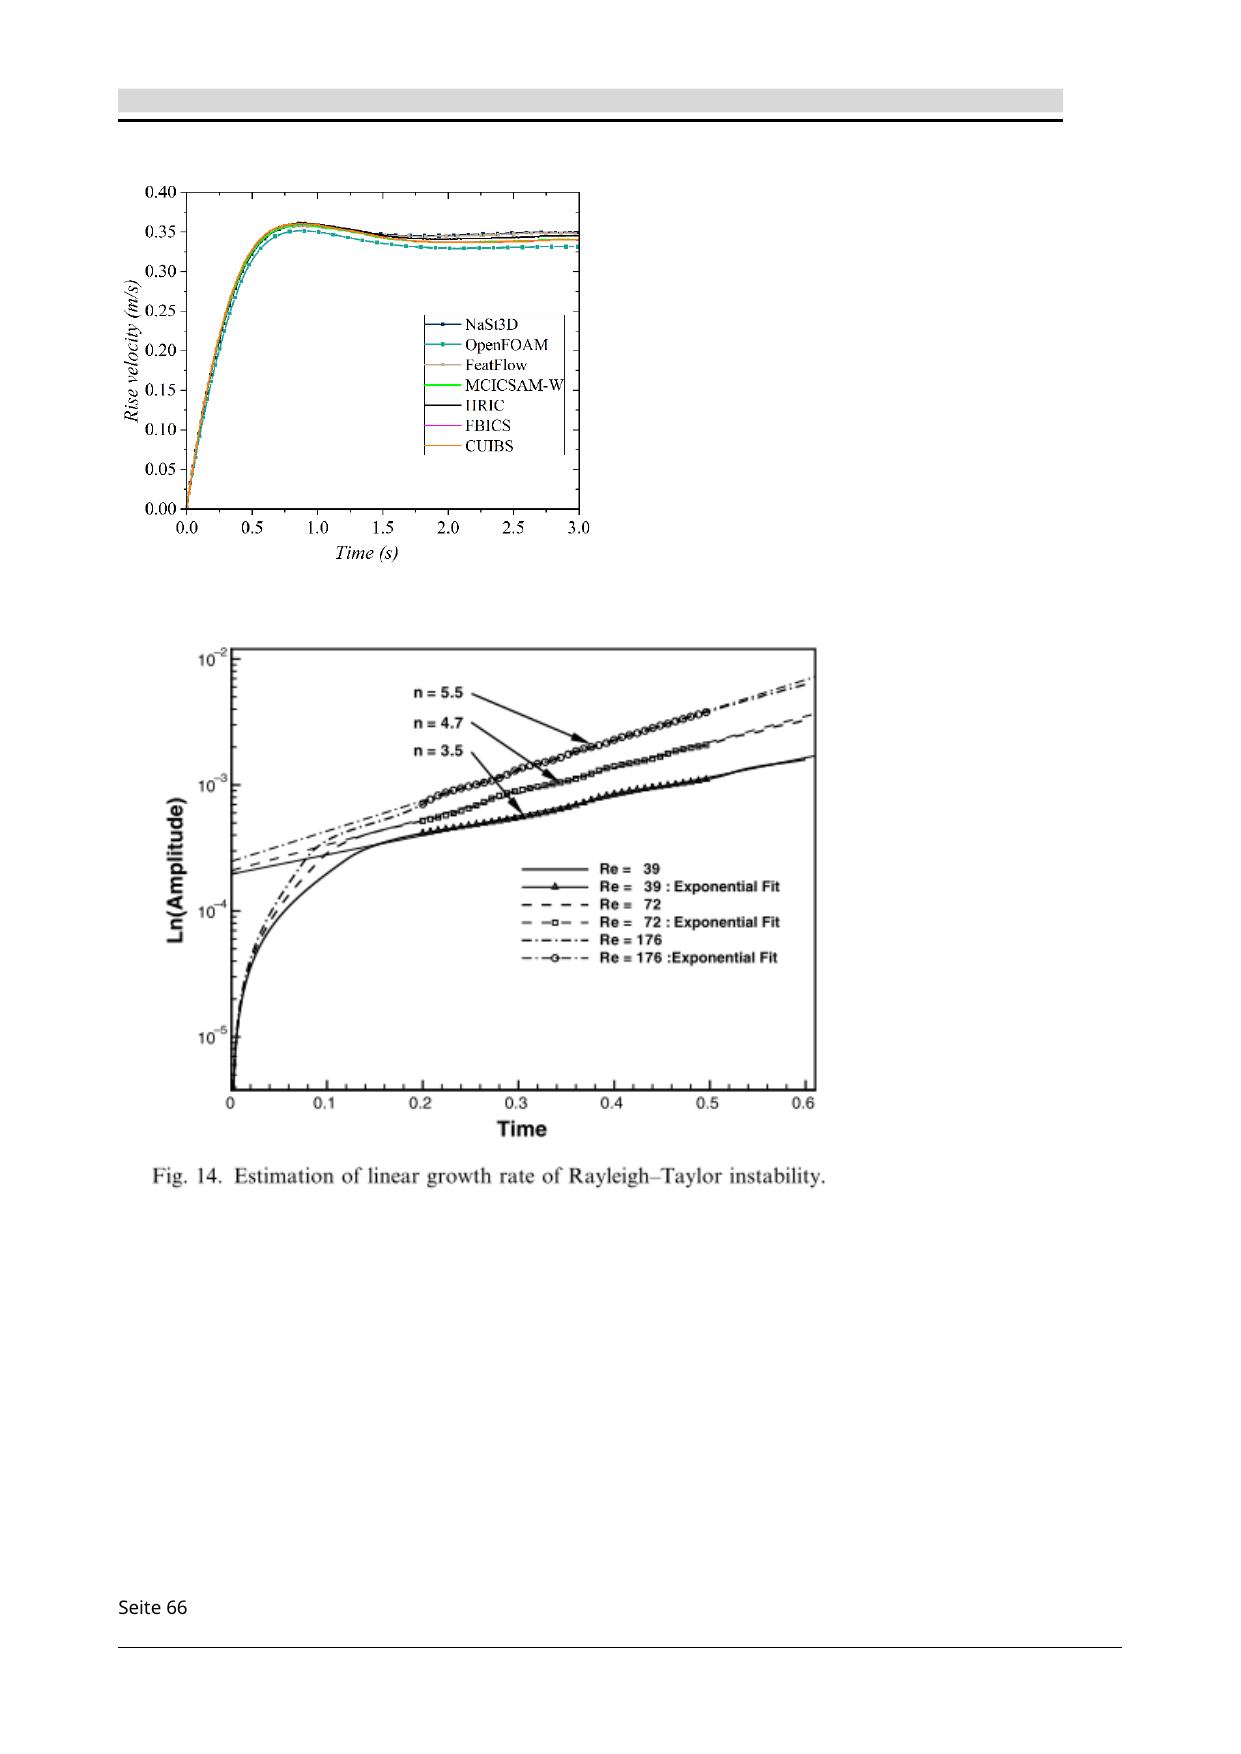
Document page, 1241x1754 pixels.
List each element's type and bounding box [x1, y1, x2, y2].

picture [118, 180, 591, 564]
picture [118, 632, 834, 1203]
